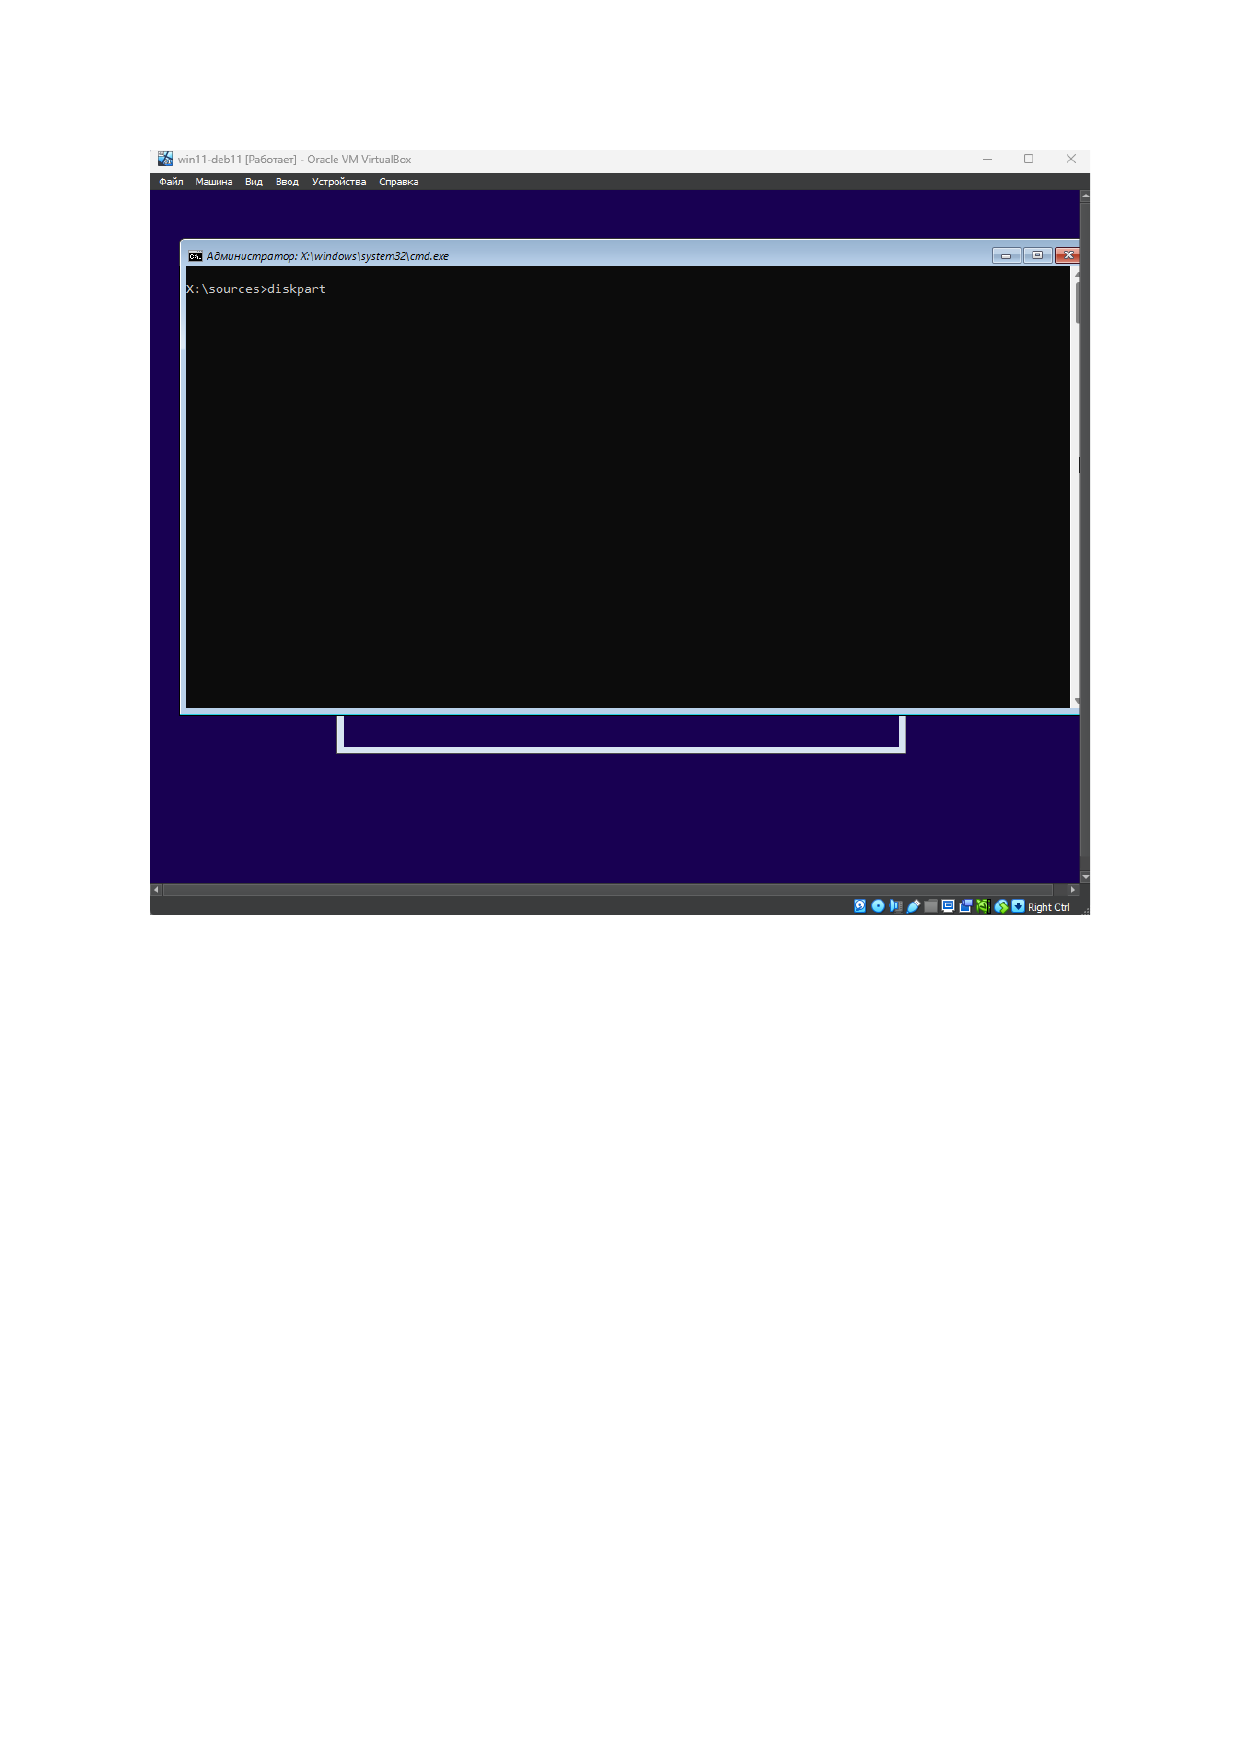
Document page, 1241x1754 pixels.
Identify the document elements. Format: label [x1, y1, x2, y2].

picture [150, 150, 1091, 915]
